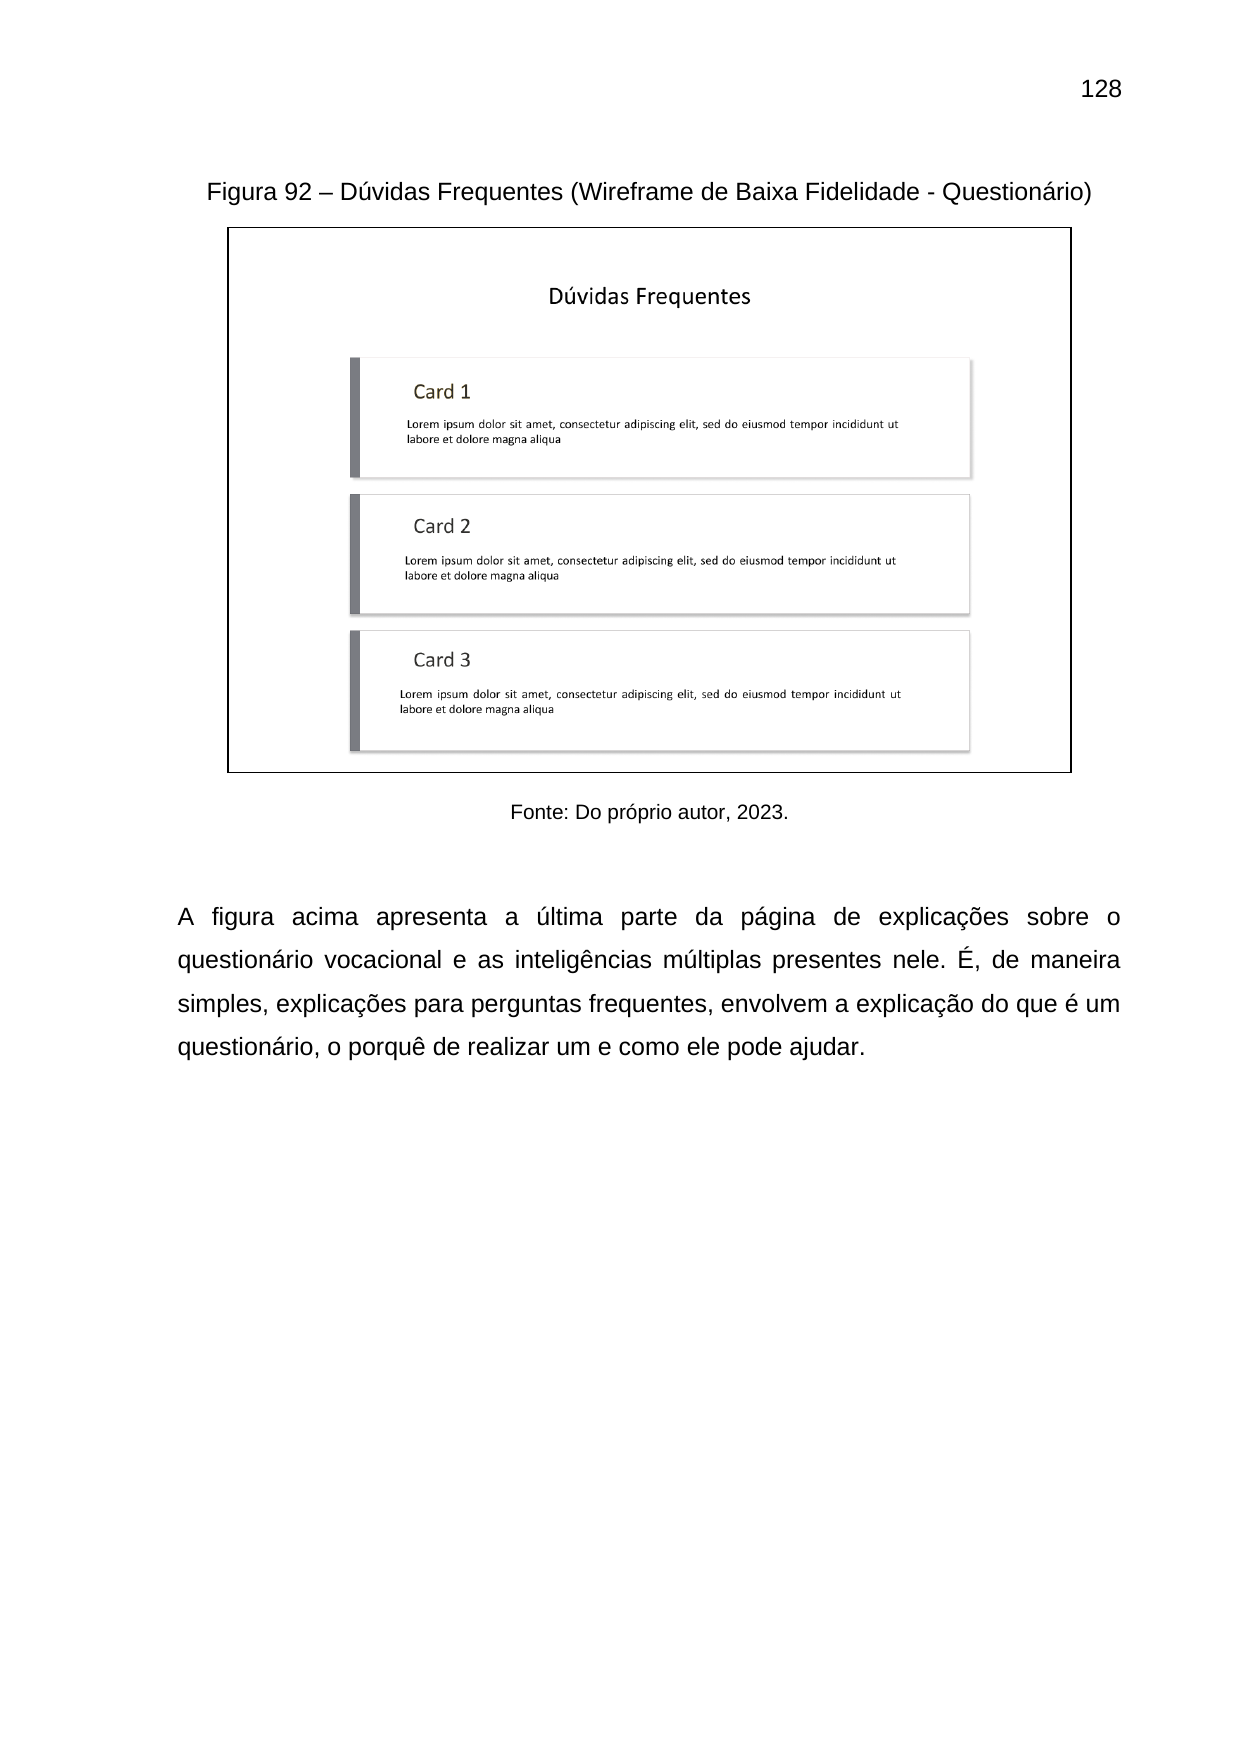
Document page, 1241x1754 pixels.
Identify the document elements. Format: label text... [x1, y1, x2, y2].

text A figura acima apresenta a última parte da página de explicações sobre o questionário vocacional e as inteligências múltiplas presentes nele. É, de maneira simples, explicações para perguntas frequentes, envolvem a explicação do que é um questionário, o porquê de realizar um e como ele pode ajudar. [177, 902, 1122, 1060]
picture [229, 228, 1070, 772]
text Figura 92 – Dúvidas Frequentes (Wireframe de Baixa Fidelidade - Questionário) [177, 177, 1122, 206]
text Fonte: Do próprio autor, 2023. [177, 800, 1122, 824]
